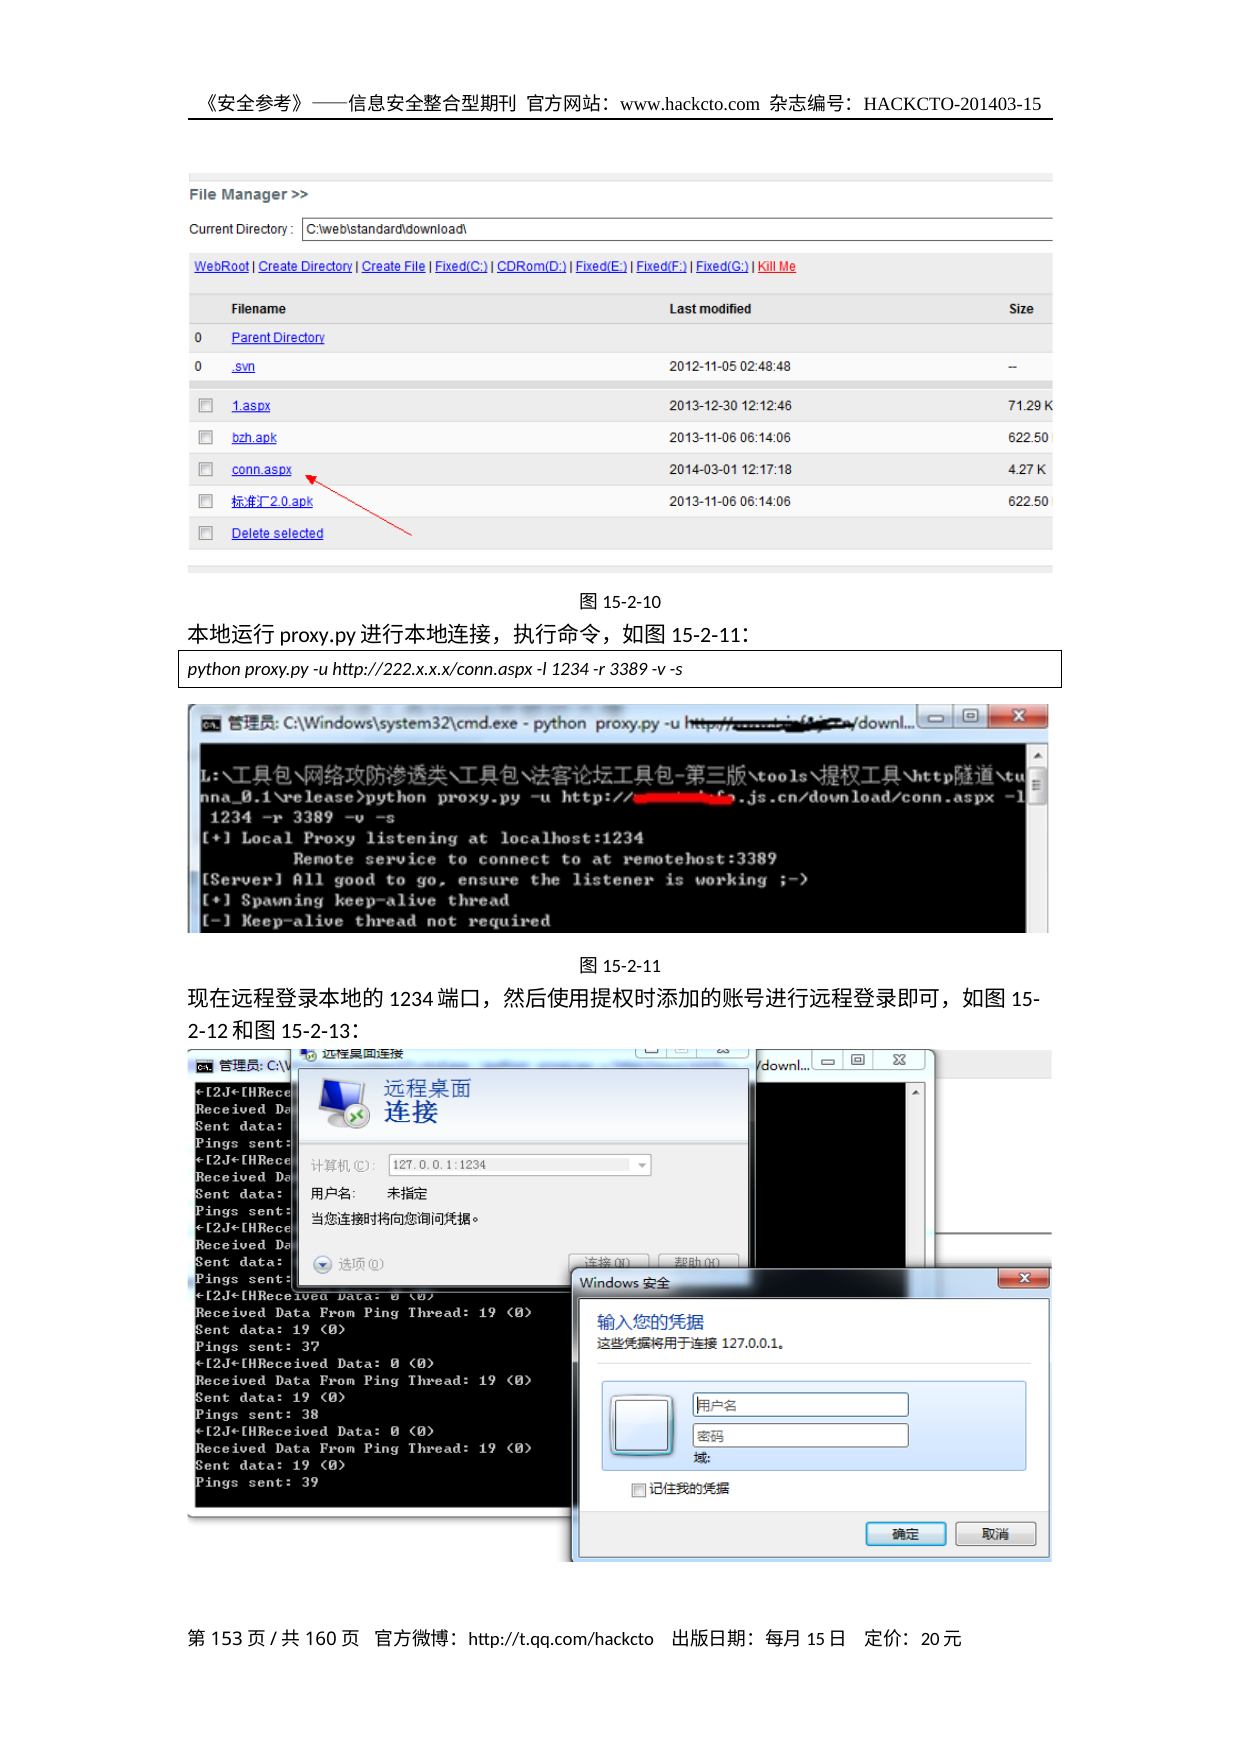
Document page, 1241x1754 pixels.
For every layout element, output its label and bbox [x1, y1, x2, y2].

picture [187, 173, 1053, 573]
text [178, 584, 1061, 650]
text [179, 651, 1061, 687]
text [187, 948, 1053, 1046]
picture [187, 704, 1049, 933]
picture [187, 1049, 1052, 1562]
